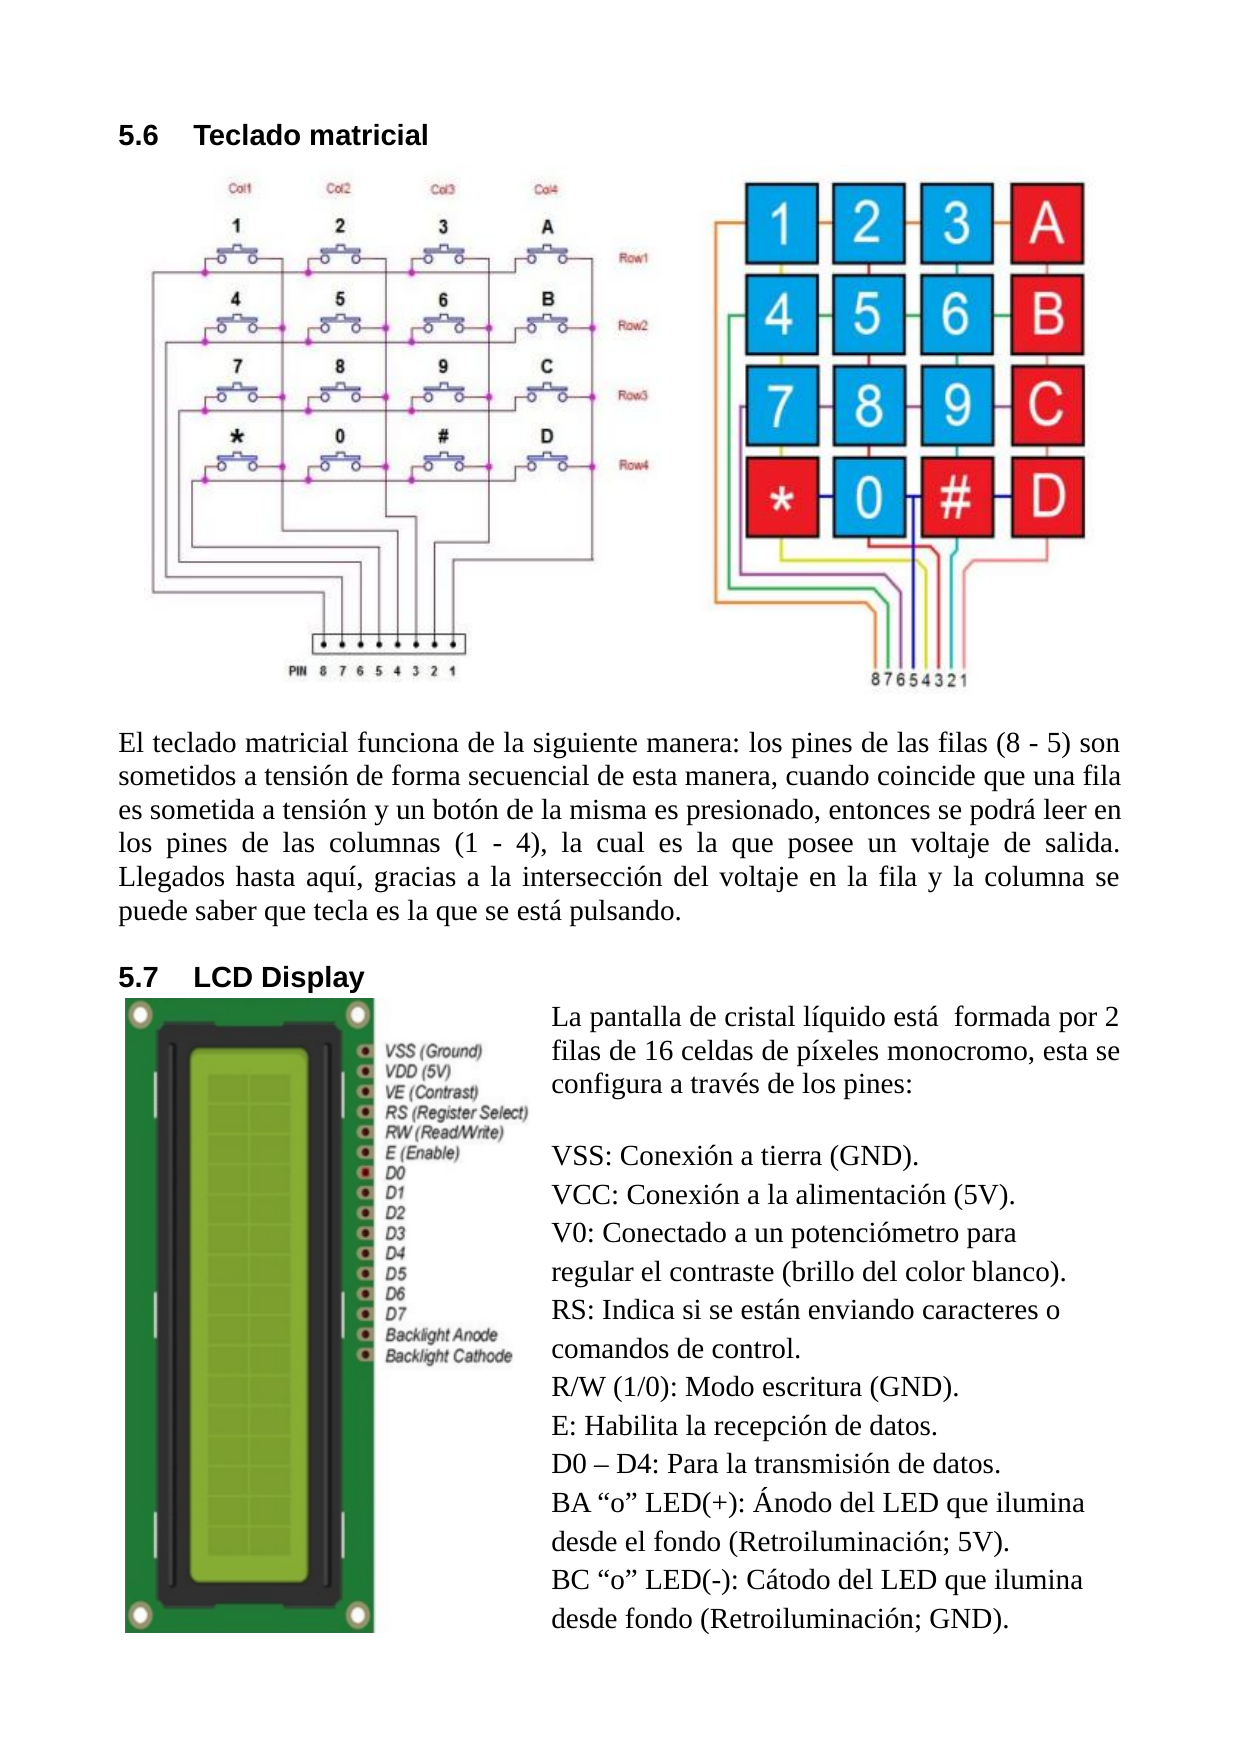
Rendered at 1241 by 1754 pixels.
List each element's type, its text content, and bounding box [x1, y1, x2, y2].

picture [143, 165, 1097, 697]
subtitle 5.6 Teclado matricial [118, 118, 1122, 152]
subtitle 5.7 LCD Display [118, 960, 1122, 993]
picture [125, 998, 534, 1633]
text El teclado matricial funciona de la siguiente manera: los pines de las filas (8 - 5) son sometidos a tensión de forma secuencial de esta manera, cuando coincide que una fila es sometida a tensión y un botón de la misma es presionado, entonces se podrá leer en los pines de las columnas (1 - 4), la cual es la que posee un voltaje de salida. Llegados hasta aquí, gracias a la intersección del voltaje en la fila y la columna se puede saber que tecla es la que se está pulsando. [118, 725, 1122, 926]
